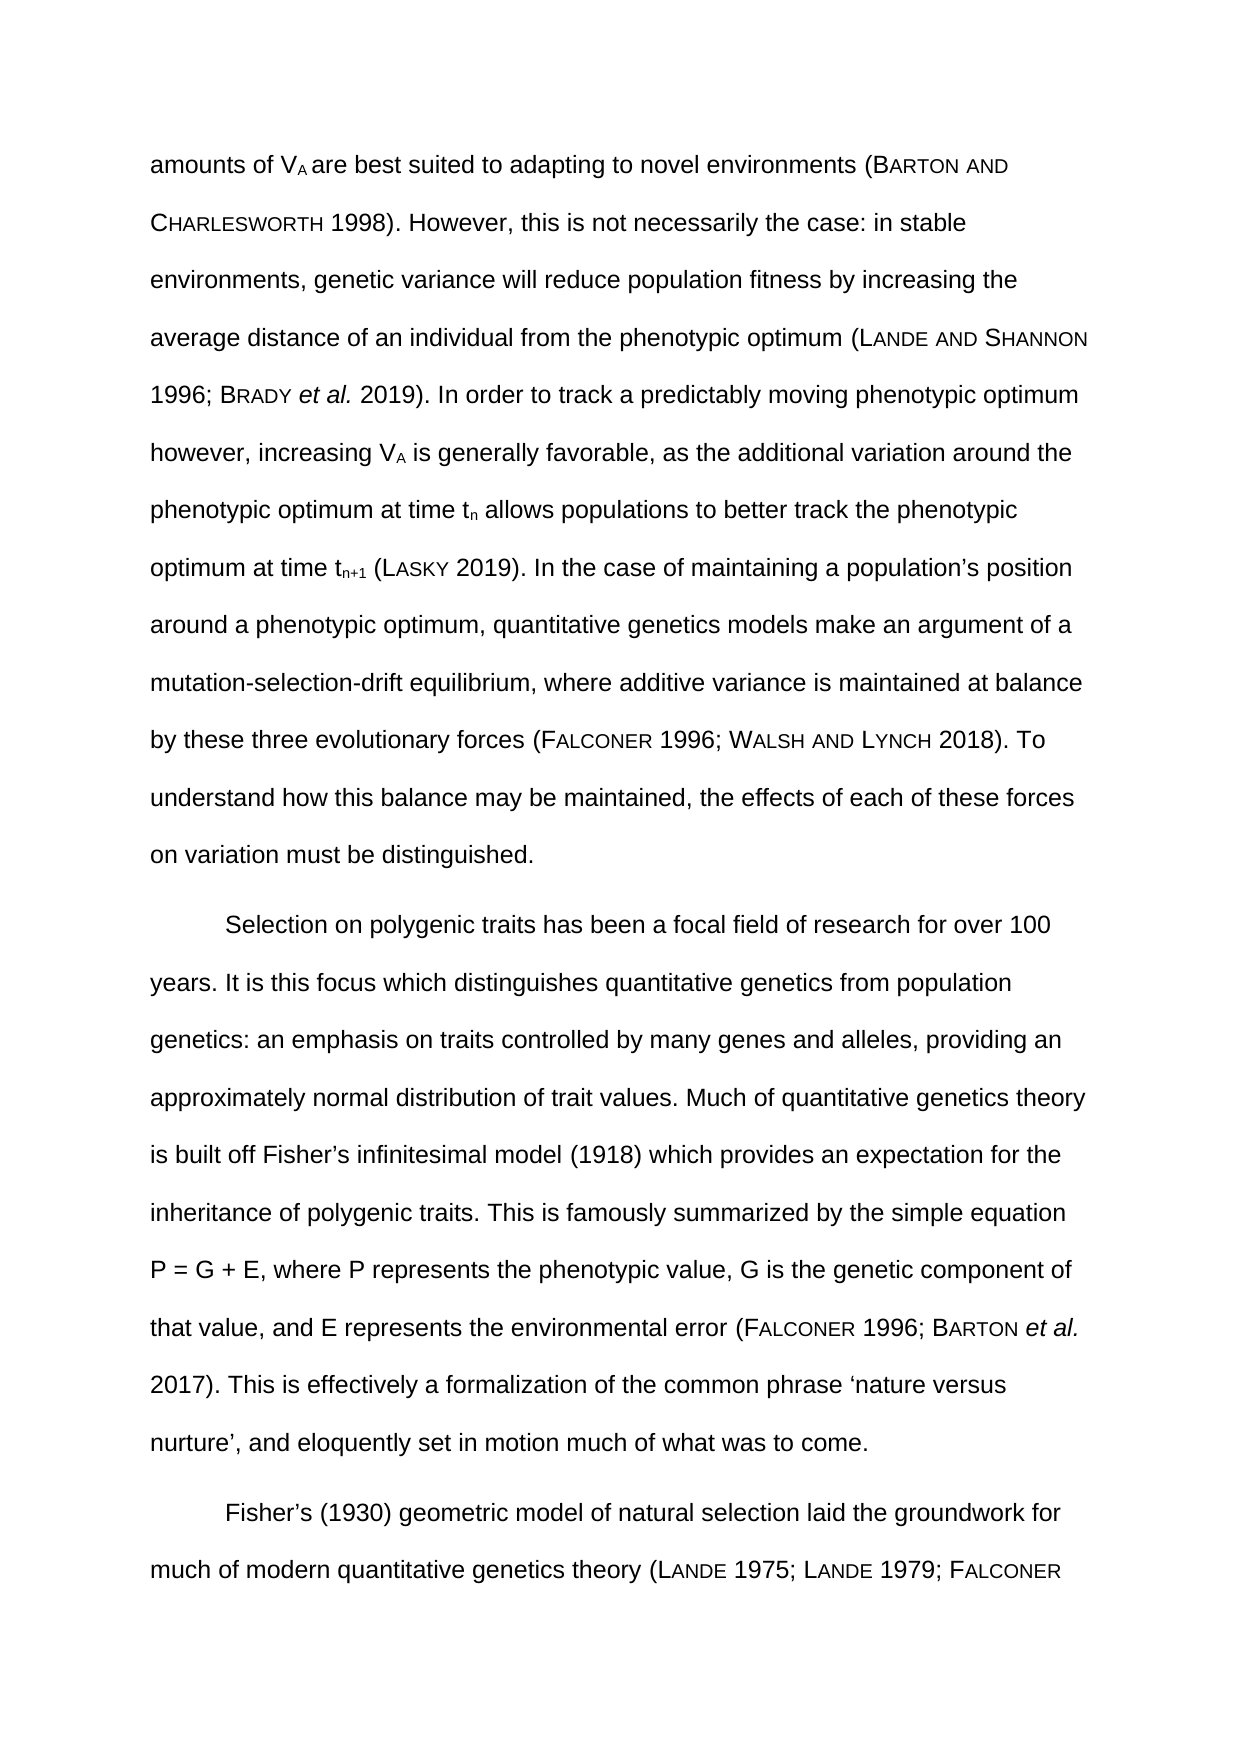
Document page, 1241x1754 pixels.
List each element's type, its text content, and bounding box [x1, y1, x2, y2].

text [150, 150, 1090, 869]
text Selection on polygenic traits has been a focal field of research for over 100 years. It is this focus which distinguishes quantitative genetics from population genetics: an emphasis on traits controlled by many genes and alleles, providing an approximately normal distribution of trait values. Much of quantitative genetics theory is built off Fisher’s infinitesimal model (1918) which provides an expectation for the inheritance of polygenic traits. This is famously summarized by the simple equation P = G + E, where P represents the phenotypic value, G is the genetic component of that value, and E represents the environmental error (Falconer 1996; Barton et al. 2017). This is effectively a formalization of the common phrase ‘nature versus nurture’, and eloquently set in motion much of what was to come. [150, 910, 1090, 1456]
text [150, 1497, 1090, 1584]
